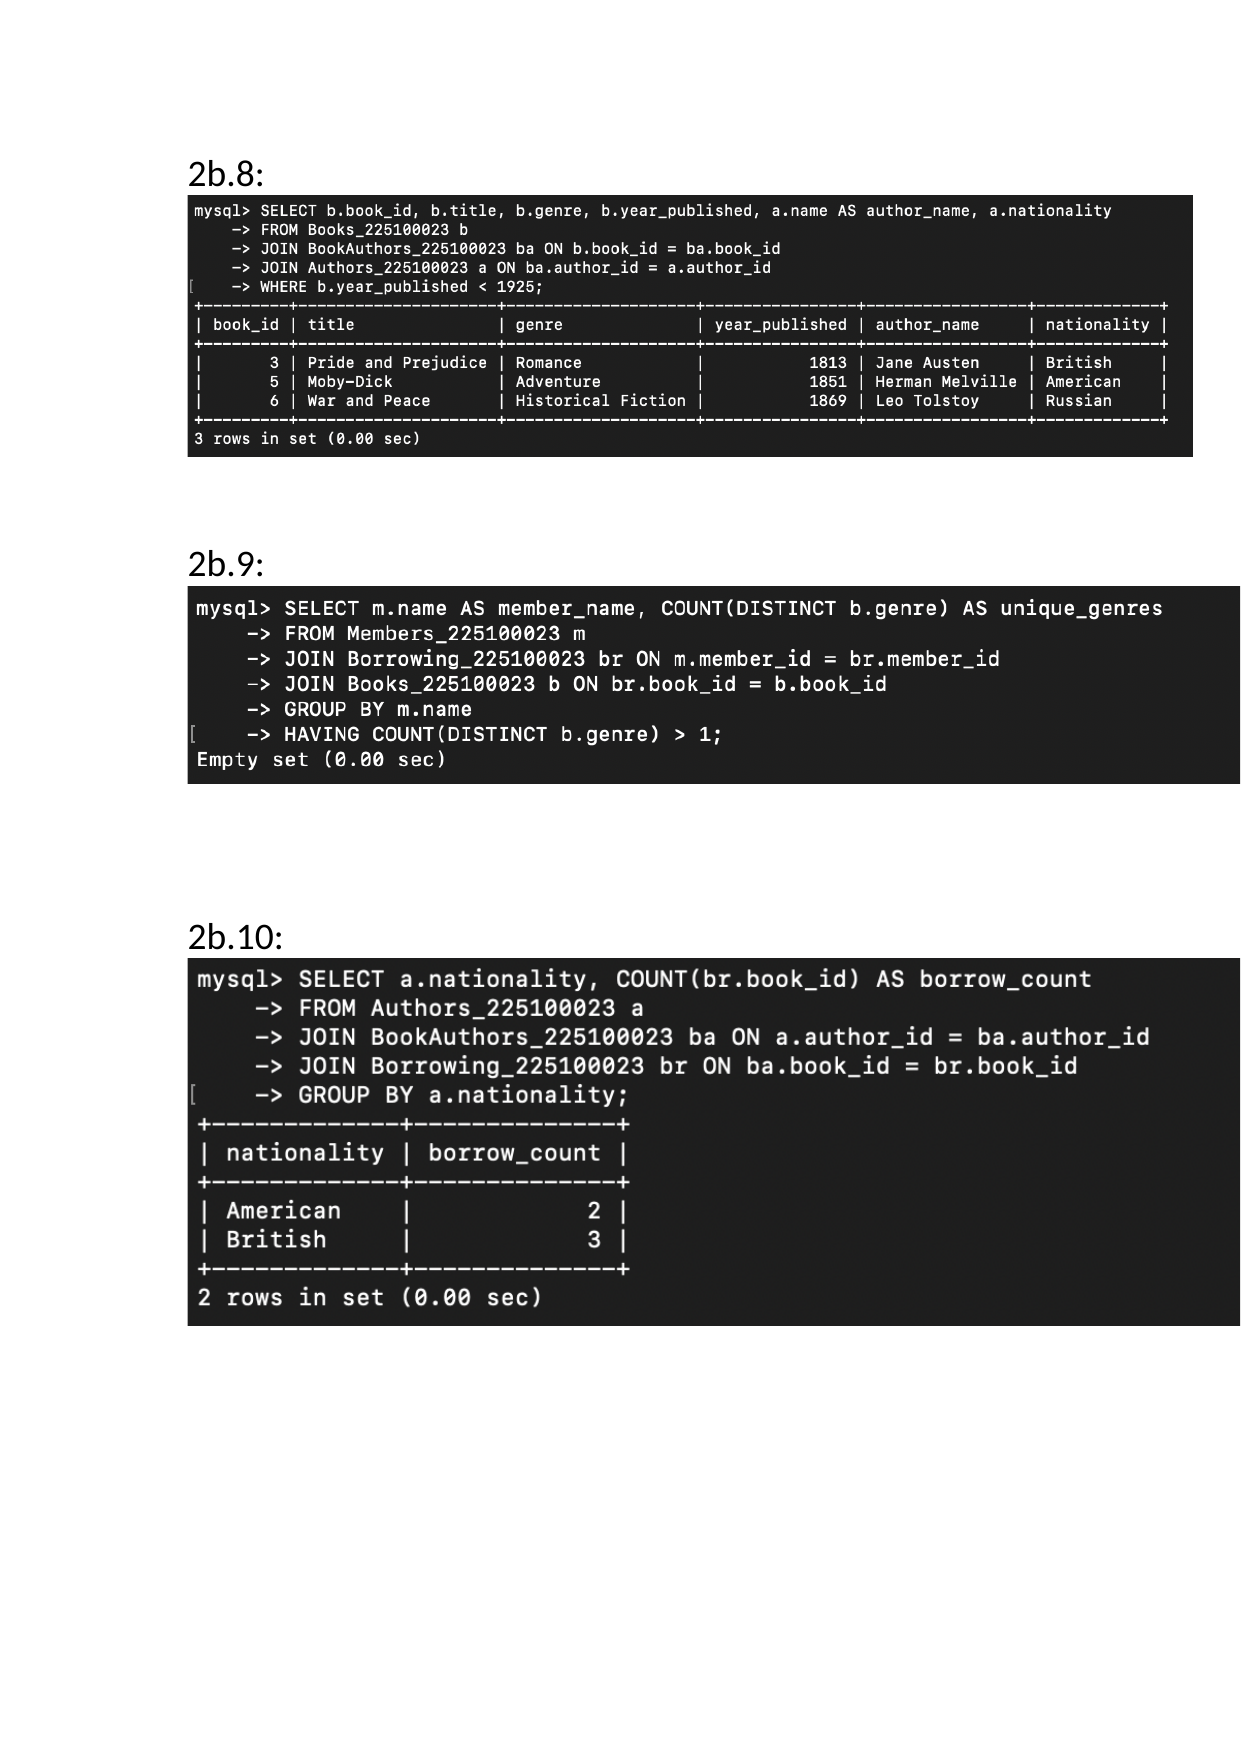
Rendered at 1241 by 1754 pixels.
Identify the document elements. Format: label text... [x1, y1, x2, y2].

picture [187, 958, 1241, 1326]
picture [187, 586, 1241, 784]
picture [187, 195, 1193, 457]
text 2b.8: [187, 150, 1053, 195]
text 2b.10: [187, 913, 1053, 958]
text 2b.9: [187, 540, 1053, 586]
